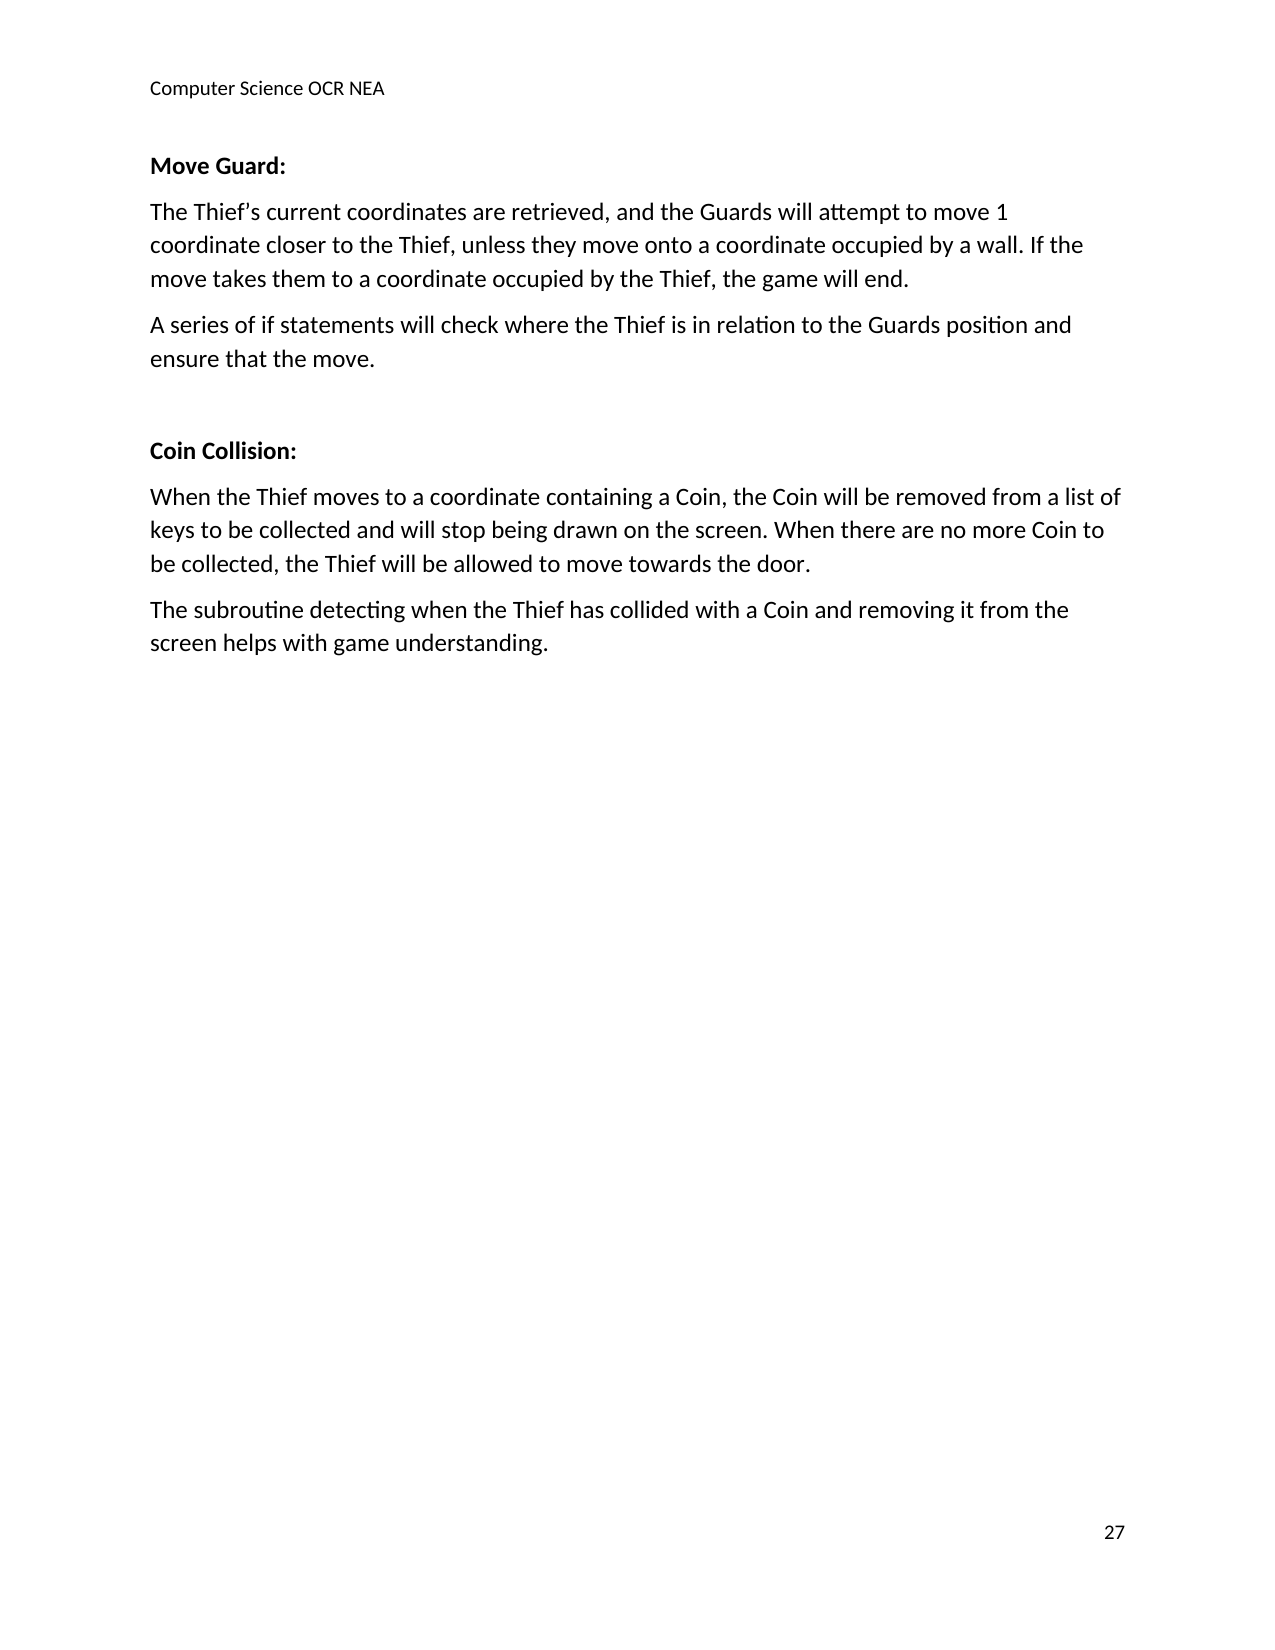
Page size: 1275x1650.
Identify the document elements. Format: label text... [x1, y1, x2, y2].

text The Thief’s current coordinates are retrieved, and the Guards will attempt to move 1 coordinate closer to the Thief, unless they move onto a coordinate occupied by a wall. If the move takes them to a coordinate occupied by the Thief, the game will end. [150, 196, 1125, 294]
text Coin Collision: [150, 435, 1125, 465]
text A series of if statements will check where the Thief is in relation to the Guards position and ensure that the move. [150, 309, 1125, 373]
text When the Thief moves to a coordinate containing a Coin, the Coin will be removed from a list of keys to be collected and will stop being drawn on the screen. When there are no more Coin to be collected, the Thief will be allowed to move towards the door. [150, 481, 1125, 578]
text Move Guard: [150, 150, 1125, 181]
text The subroutine detecting when the Thief has collided with a Coin and removing it from the screen helps with game understanding. [150, 594, 1125, 658]
